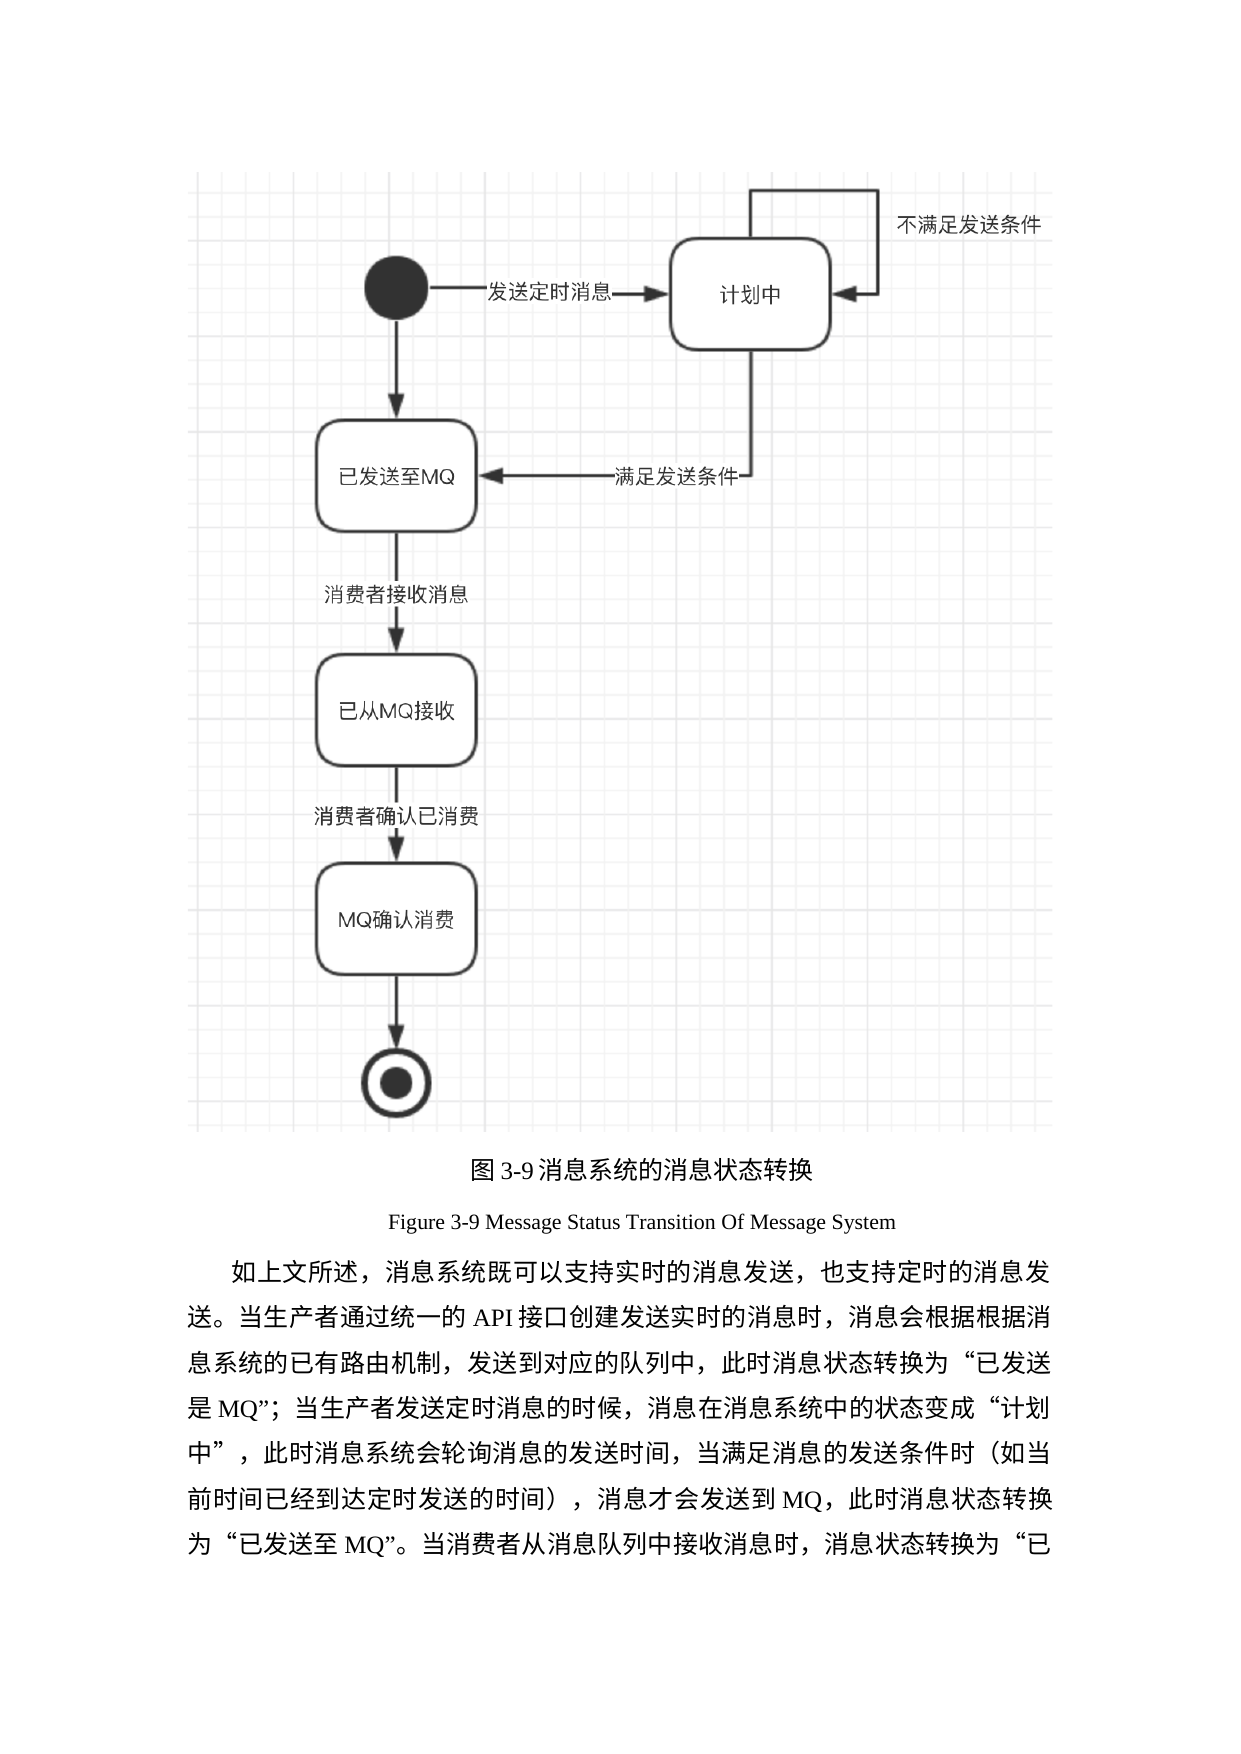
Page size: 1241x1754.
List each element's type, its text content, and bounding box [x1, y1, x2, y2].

text 图3-9消息系统的消息状态转换 [187, 1151, 1053, 1187]
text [187, 1253, 1053, 1561]
picture [187, 172, 1053, 1132]
list Figure 3-9 Message Status Transition Of Message System [187, 1209, 1053, 1234]
